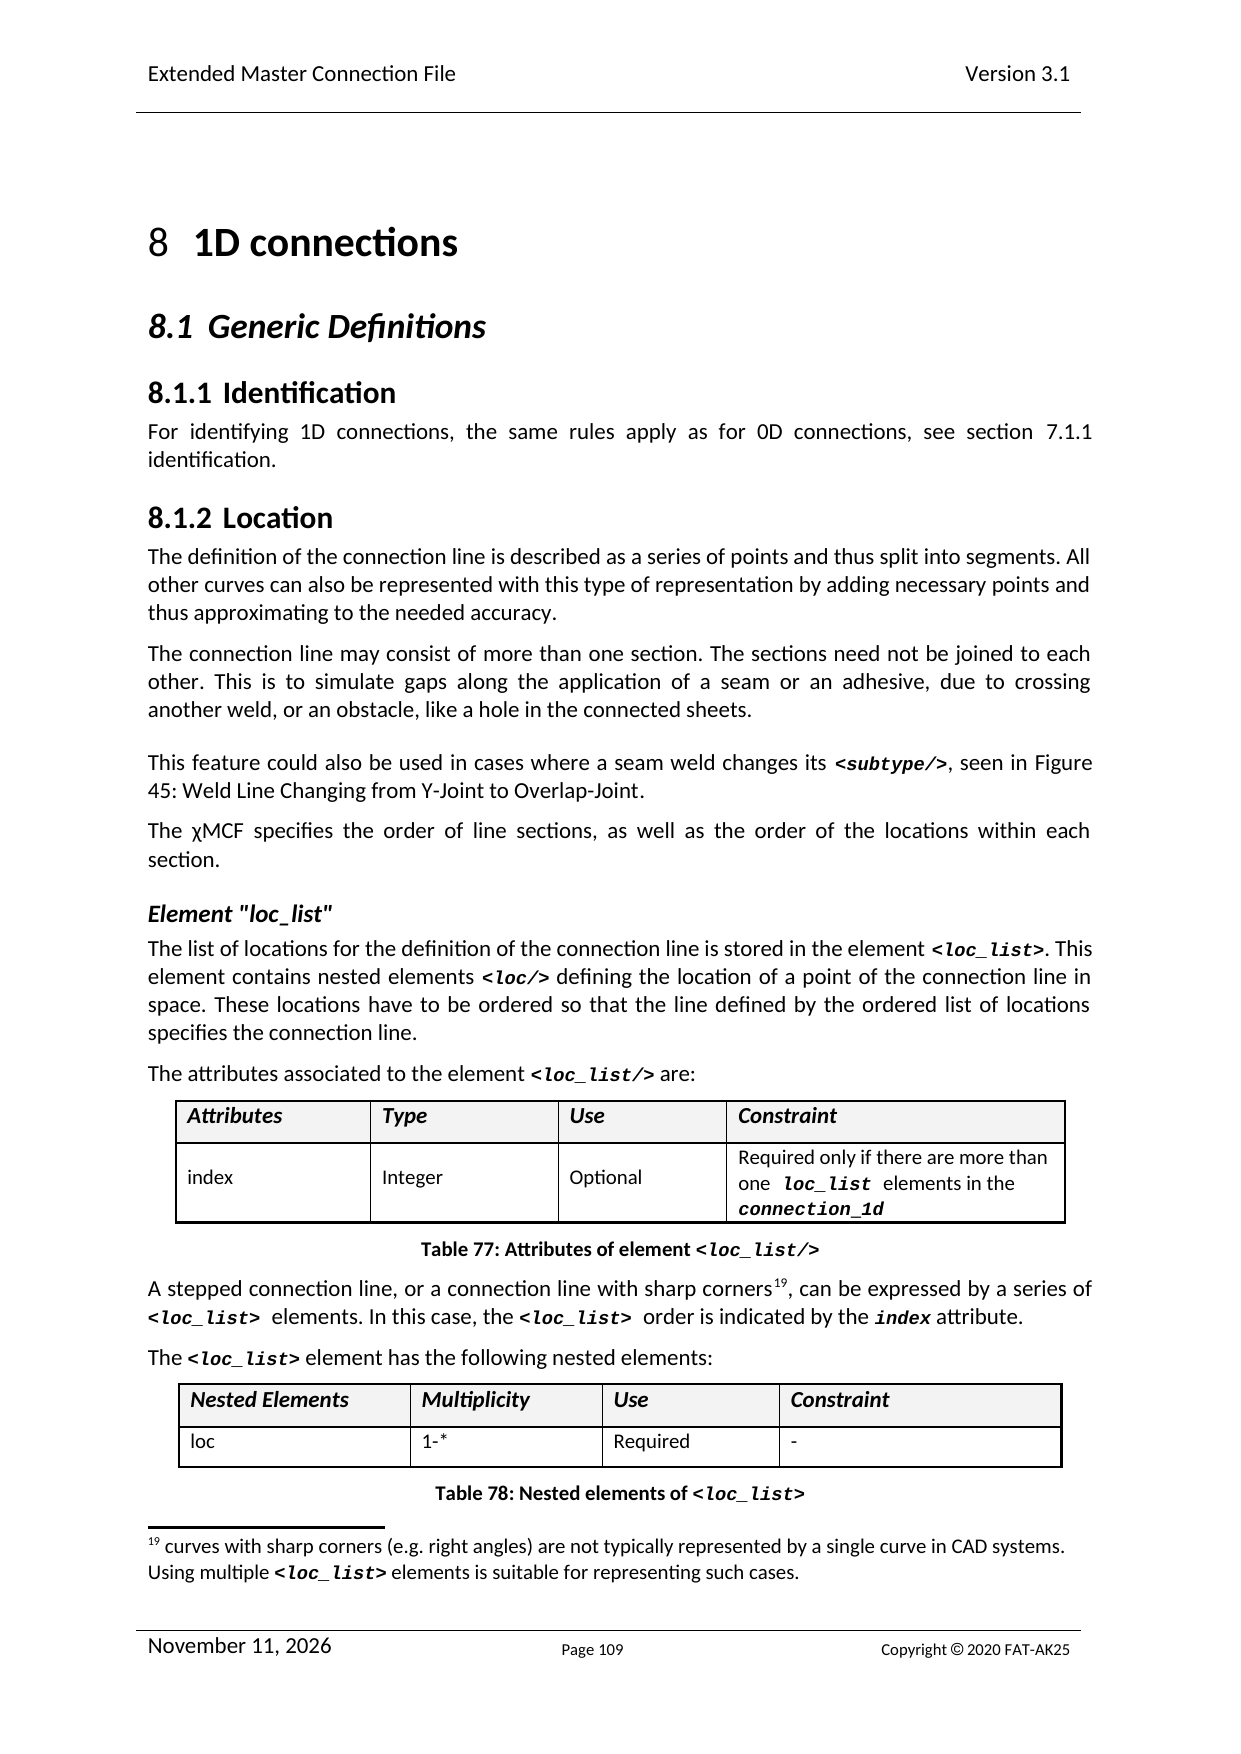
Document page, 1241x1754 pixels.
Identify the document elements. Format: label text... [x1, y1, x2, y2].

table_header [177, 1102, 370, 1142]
text The attributes associated to the element <loc_list/> are: [148, 1059, 1092, 1087]
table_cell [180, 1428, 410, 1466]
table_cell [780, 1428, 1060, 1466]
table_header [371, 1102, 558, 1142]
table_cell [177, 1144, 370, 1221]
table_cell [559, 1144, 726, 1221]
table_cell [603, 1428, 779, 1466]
text The χMCF specifies the order of line sections, as well as the order of the locations within each section. [148, 817, 1092, 873]
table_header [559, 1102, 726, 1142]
text The definition of the connection line is described as a series of points and thus split into segments. All other curves can also be represented with this type of representation by adding necessary points and thus approximating to the needed accuracy. [148, 542, 1092, 627]
text The list of locations for the definition of the connection line is stored in the element <loc_list>. This element contains nested elements <loc/> defining the location of a point of the connection line in space. These locations have to be ordered so that the line defined by the ordered list of locations specifies the connection line. [148, 934, 1092, 1047]
text The connection line may consist of more than one section. The sections need not be joined to each other. This is to simulate gaps along the application of a seam or an adhesive, due to crossing another weld, or an obstacle, like a hole in the connected sheets. [148, 639, 1092, 723]
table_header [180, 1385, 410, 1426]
text A stepped connection line, or a connection line with sharp corners, can be expressed by a series of <loc_list> elements. In this case, the <loc_list> order is indicated by the index attribute. [148, 1274, 1092, 1330]
subtitle Generic Definitions [148, 304, 1092, 348]
subtitle This feature could also be used in cases where a seam weld changes its <subtype/>, seen in Figure 45: Weld Line Changing from Y-Joint to Overlap-Joint. [148, 748, 1092, 804]
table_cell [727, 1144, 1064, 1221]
text For identifying 1D connections, the same rules apply as for 0D connections, see section 7.1.1 identification. [148, 417, 1092, 473]
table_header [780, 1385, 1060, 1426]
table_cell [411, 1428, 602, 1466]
subtitle Element "loc_list" [148, 898, 1092, 928]
text The <loc_list> element has the following nested elements: [148, 1343, 1092, 1371]
subtitle Location [148, 498, 1092, 536]
text Table 77: Attributes of element <loc_list/> [148, 1236, 1092, 1262]
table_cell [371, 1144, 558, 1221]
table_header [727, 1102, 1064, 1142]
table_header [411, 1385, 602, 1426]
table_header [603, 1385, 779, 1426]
subtitle 1D connections [148, 216, 1092, 267]
text Table 78: Nested elements of <loc_list> [148, 1481, 1092, 1506]
subtitle Identification [148, 373, 1092, 411]
